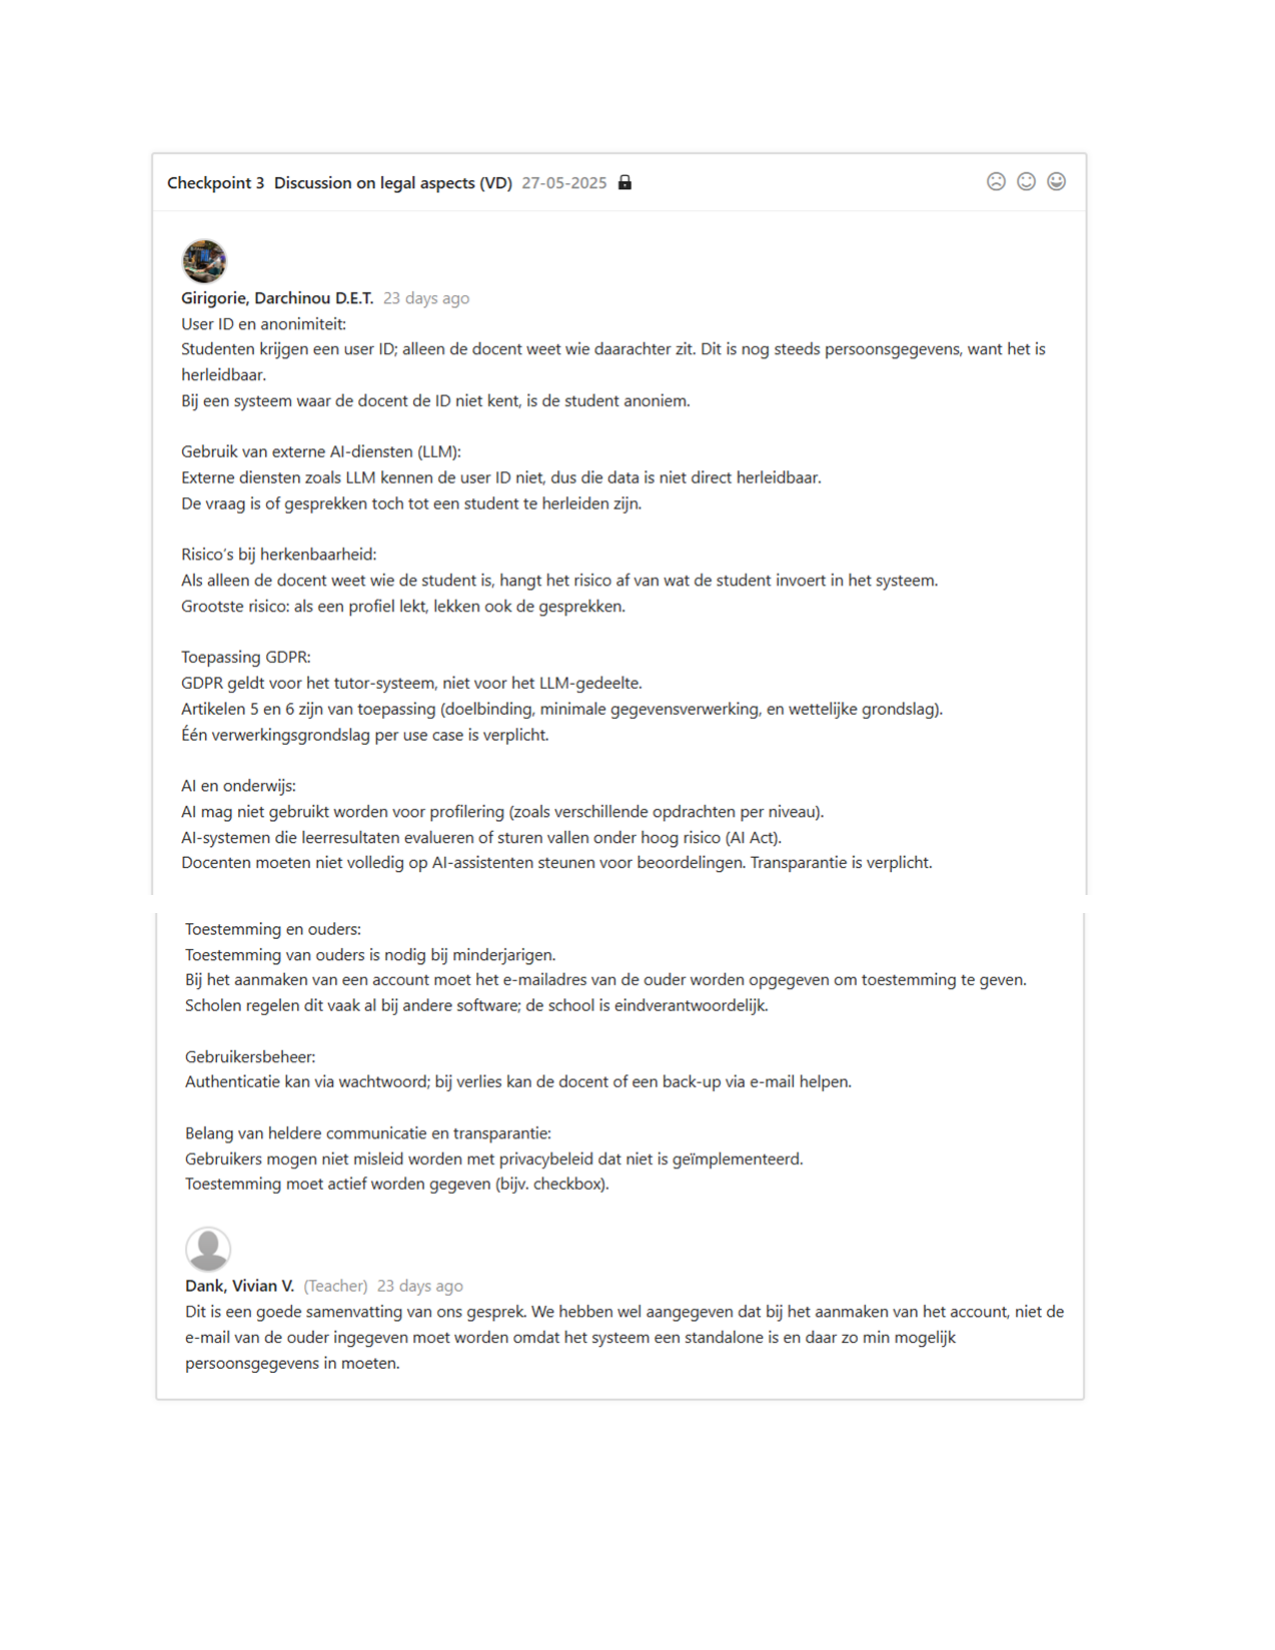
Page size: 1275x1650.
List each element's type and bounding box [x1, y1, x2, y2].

picture [147, 147, 1128, 895]
picture [147, 913, 1121, 1414]
